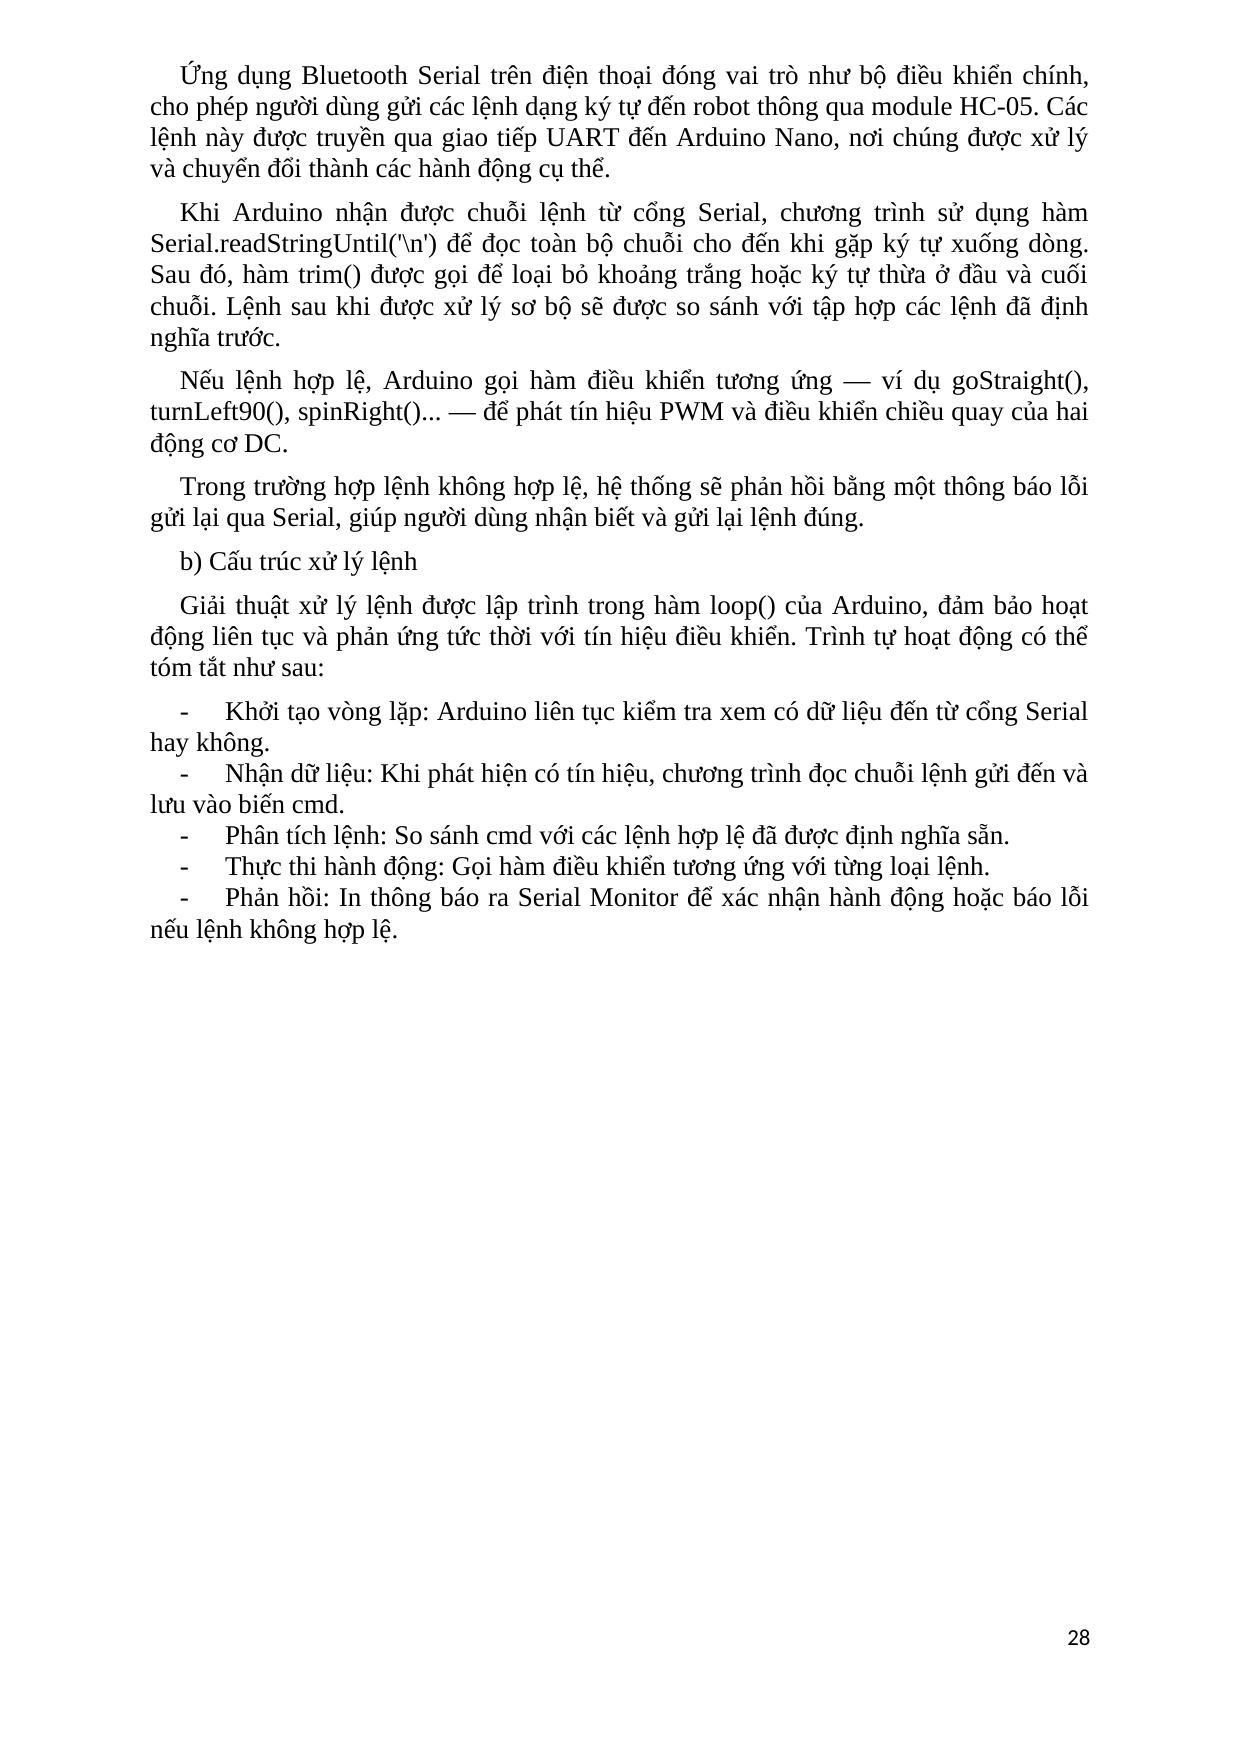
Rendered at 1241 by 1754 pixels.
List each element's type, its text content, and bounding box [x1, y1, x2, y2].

text b) Cấu trúc xử lý lệnh [150, 545, 1090, 576]
text Ứng dụng Bluetooth Serial trên điện thoại đóng vai trò như bộ điều khiển chính, cho phép người dùng gửi các lệnh dạng ký tự đến robot thông qua module HC-05. Các lệnh này được truyền qua giao tiếp UART đến Arduino Nano, nơi chúng được xử lý và chuyển đổi thành các hành động cụ thể. [150, 59, 1090, 184]
list Khởi tạo vòng lặp: Arduino liên tục kiểm tra xem có dữ liệu đến từ cổng Serial hay không. [150, 695, 1090, 757]
list Phản hồi: In thông báo ra Serial Monitor để xác nhận hành động hoặc báo lỗi nếu lệnh không hợp lệ. [150, 882, 1090, 944]
text Khi Arduino nhận được chuỗi lệnh từ cổng Serial, chương trình sử dụng hàm Serial.readStringUntil('\n') để đọc toàn bộ chuỗi cho đến khi gặp ký tự xuống dòng. Sau đó, hàm trim() được gọi để loại bỏ khoảng trắng hoặc ký tự thừa ở đầu và cuối chuỗi. Lệnh sau khi được xử lý sơ bộ sẽ được so sánh với tập hợp các lệnh đã định nghĩa trước. [150, 196, 1090, 352]
text Nếu lệnh hợp lệ, Arduino gọi hàm điều khiển tương ứng — ví dụ goStraight(), turnLeft90(), spinRight()... — để phát tín hiệu PWM và điều khiển chiều quay của hai động cơ DC. [150, 364, 1090, 458]
text Trong trường hợp lệnh không hợp lệ, hệ thống sẽ phản hồi bằng một thông báo lỗi gửi lại qua Serial, giúp người dùng nhận biết và gửi lại lệnh đúng. [150, 470, 1090, 533]
list Phân tích lệnh: So sánh cmd với các lệnh hợp lệ đã được định nghĩa sẵn. [150, 819, 1090, 850]
text Giải thuật xử lý lệnh được lập trình trong hàm loop() của Arduino, đảm bảo hoạt động liên tục và phản ứng tức thời với tín hiệu điều khiển. Trình tự hoạt động có thể tóm tắt như sau: [150, 589, 1090, 682]
list Nhận dữ liệu: Khi phát hiện có tín hiệu, chương trình đọc chuỗi lệnh gửi đến và lưu vào biến cmd. [150, 757, 1090, 819]
list Thực thi hành động: Gọi hàm điều khiển tương ứng với từng loại lệnh. [150, 850, 1090, 882]
